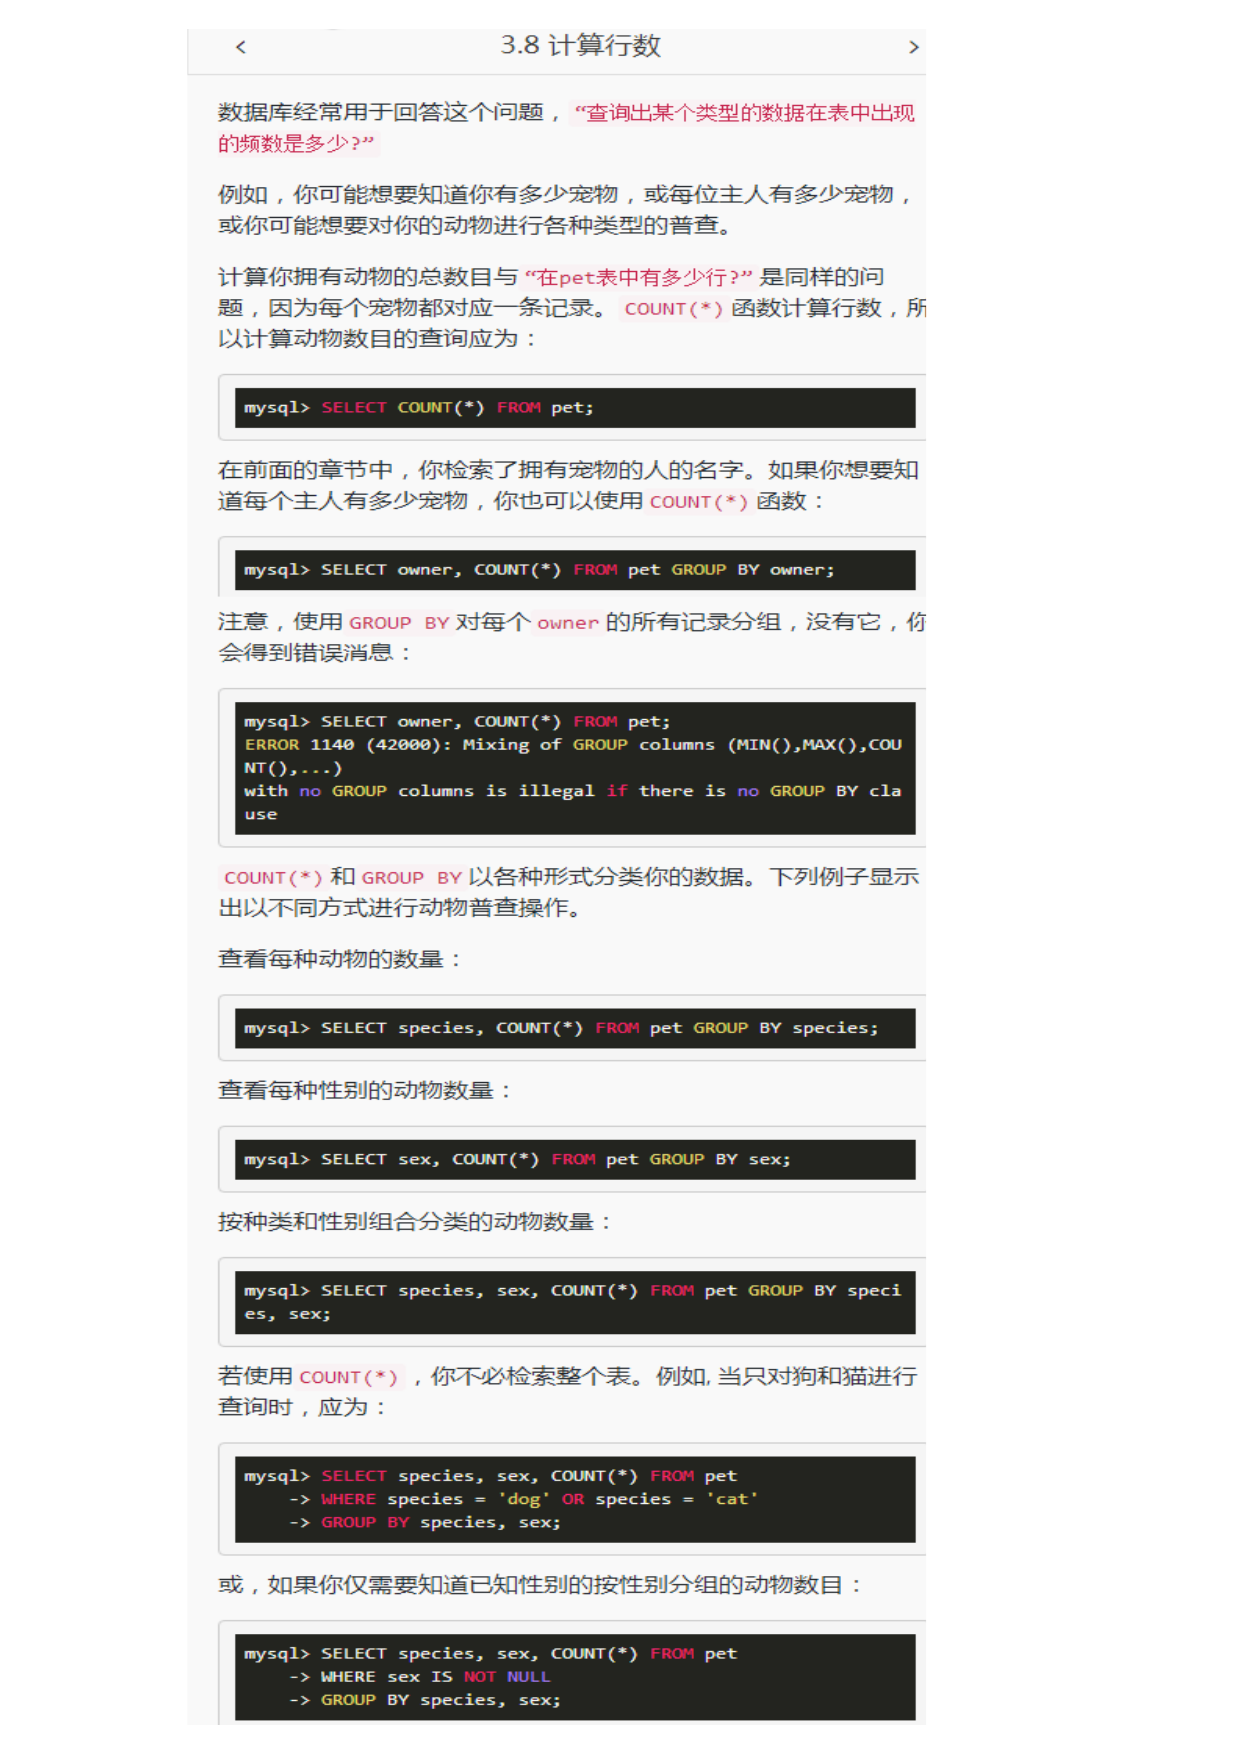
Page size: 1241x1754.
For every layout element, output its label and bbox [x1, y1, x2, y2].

picture [187, 29, 927, 1725]
